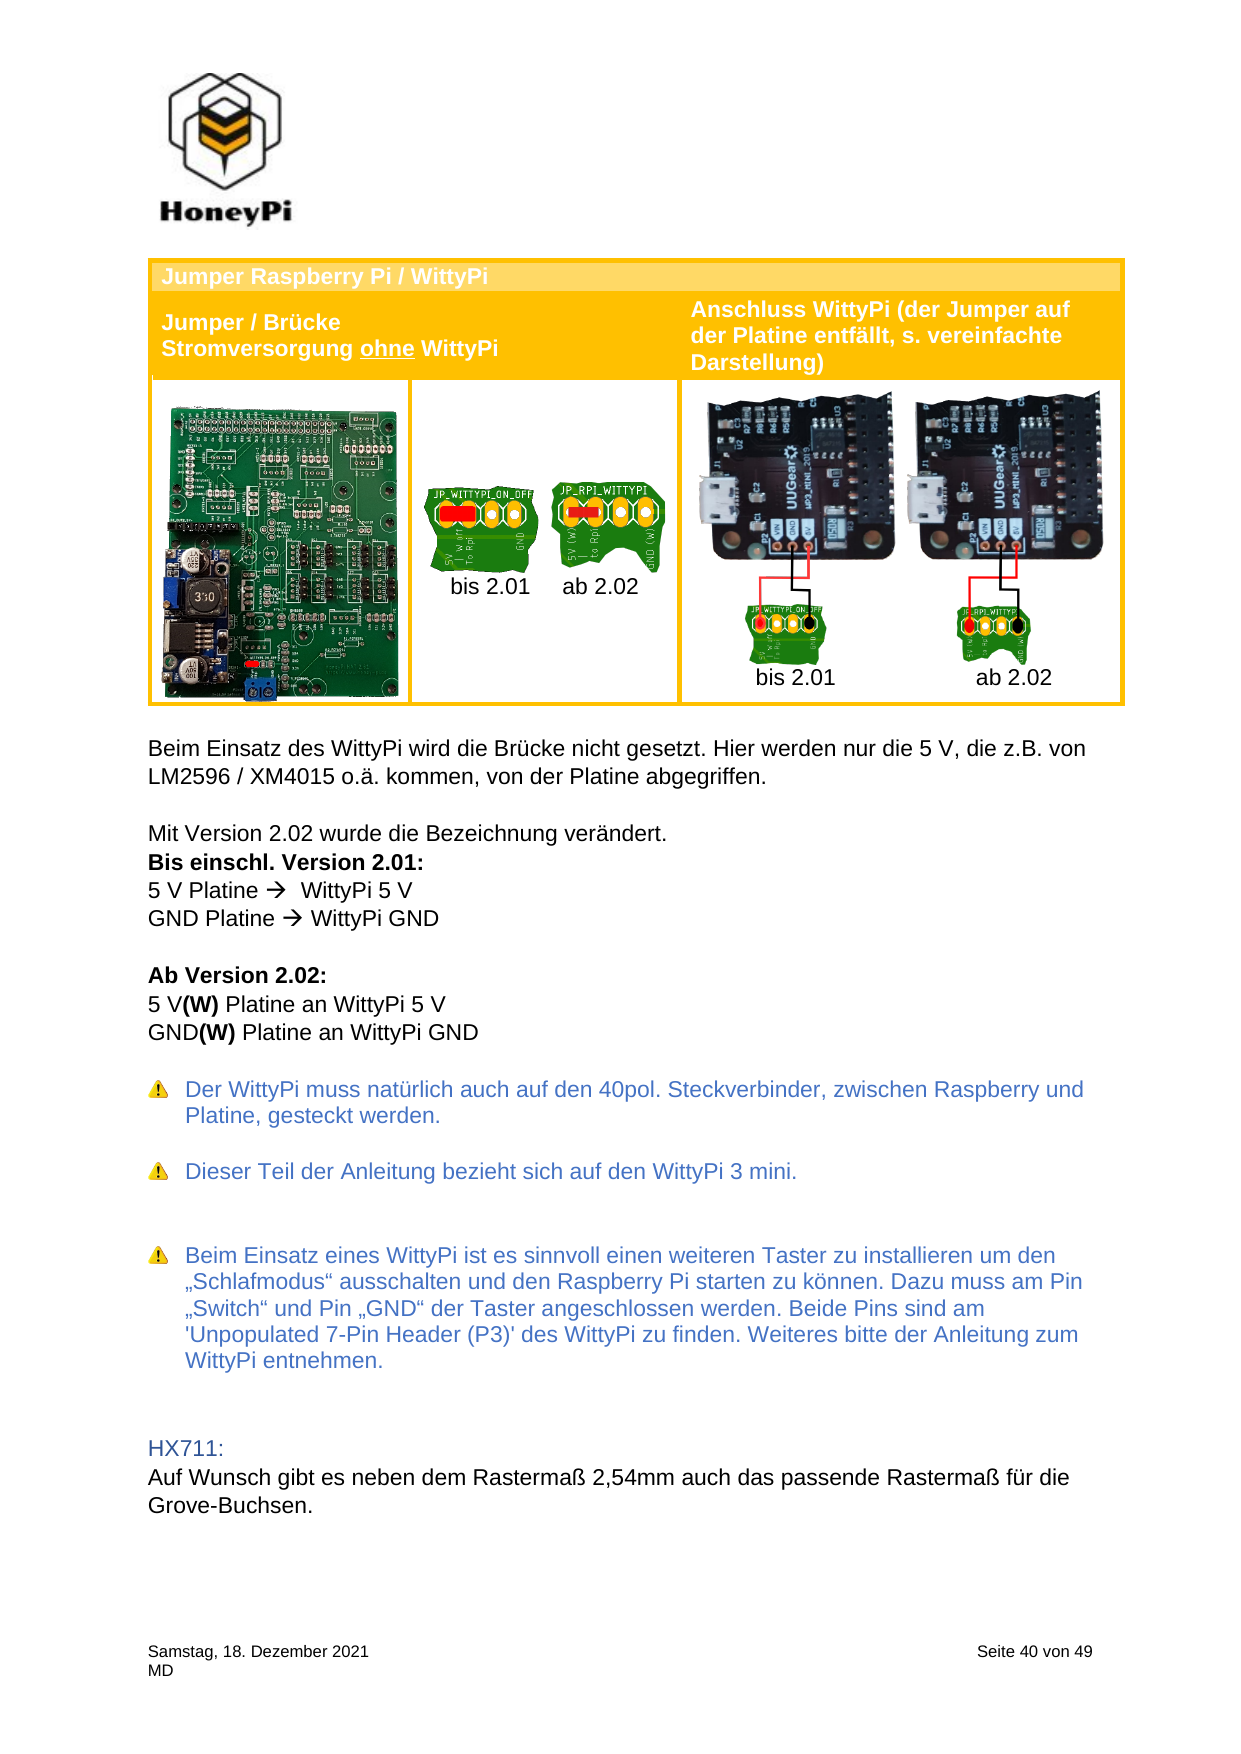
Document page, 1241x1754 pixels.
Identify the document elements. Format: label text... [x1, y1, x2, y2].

table_cell [152, 376, 408, 702]
text GND(W) Platine an WittyPi GND [148, 1019, 1092, 1045]
picture [903, 390, 1106, 665]
text Beim Einsatz des WittyPi wird die Brücke nicht gesetzt. Hier werden nur die 5 V, die z.B. von LM2596 / XM4015 o.ä. kommen, von der Platine abgegriffen. [148, 735, 1092, 789]
text 5 V Platine WittyPi 5 V [148, 877, 1092, 903]
list Beim Einsatz eines WittyPi ist es sinnvoll einen weiteren Taster zu installieren um den „Schlafmodus“ ausschalten und den Raspberry Pi starten zu können. Dazu muss am Pin „Switch“ und Pin „GND“ der Taster angeschlossen werden. Beide Pins sind am 'Unpopulated 7-Pin Header (P3)' des WittyPi zu finden. Weiteres bitte der Anleitung zum WittyPi entnehmen. [148, 1242, 1092, 1373]
table_cell Anschluss WittyPi (der Jumper auf der Platine entfällt, s. vereinfachte Darstellung) [682, 296, 1120, 375]
subtitle HX711: [148, 1435, 1092, 1462]
text 5 V(W) Platine an WittyPi 5 V [148, 991, 1092, 1017]
picture [147, 73, 304, 230]
text Bis einschl. Version 2.01: [148, 848, 1092, 875]
list Der WittyPi muss natürlich auch auf den 40pol. Steckverbinder, zwischen Raspberry und Platine, gesteckt werden. [148, 1076, 1092, 1129]
table_header Jumper Raspberry Pi / WittyPi [152, 263, 1120, 291]
picture [695, 391, 898, 665]
text Ab Version 2.02: [148, 962, 1092, 988]
text Auf Wunsch gibt es neben dem Rastermaß 2,54mm auch das passende Rastermaß für die Grove-Buchsen. [148, 1464, 1092, 1518]
picture [148, 1246, 168, 1264]
picture [148, 1080, 168, 1098]
table_cell Jumper / Brücke Stromversorgung ohne WittyPi [152, 292, 677, 375]
picture [161, 406, 399, 702]
table_cell bis 2.01 ab 2.02 [682, 380, 1120, 702]
text Mit Version 2.02 wurde die Bezeichnung verändert. [148, 820, 1092, 846]
table_cell bis 2.01 ab 2.02 [412, 380, 677, 702]
picture [424, 486, 539, 573]
text GND Platine WittyPi GND [148, 905, 1092, 932]
picture [148, 1162, 168, 1180]
list Dieser Teil der Anleitung bezieht sich auf den WittyPi 3 mini. [148, 1158, 1092, 1184]
picture [551, 482, 665, 573]
